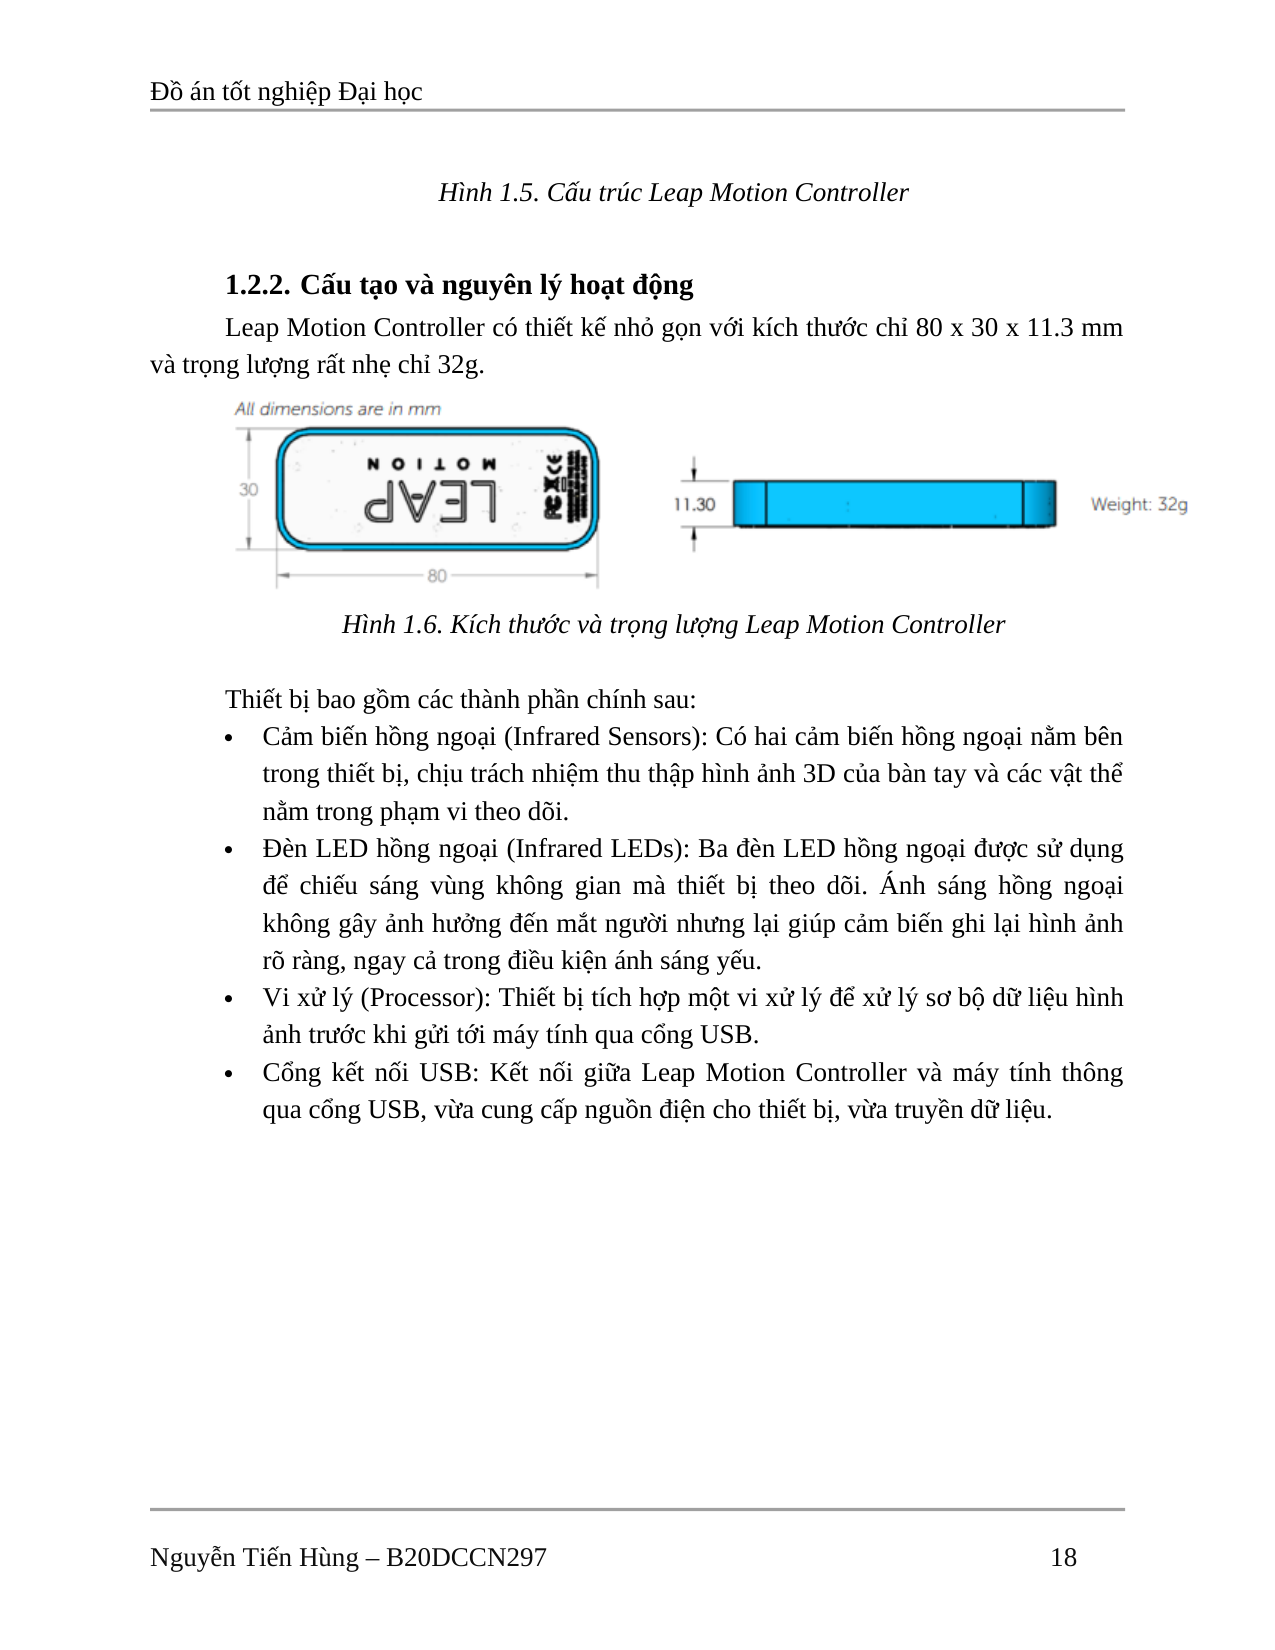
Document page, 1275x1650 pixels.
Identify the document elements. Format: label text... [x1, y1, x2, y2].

list Đèn LED hồng ngoại (Infrared LEDs): Ba đèn LED hồng ngoại được sử dụng để chiếu sáng vùng không gian mà thiết bị theo dõi. Ánh sáng hồng ngoại không gây ảnh hưởng đến mắt người nhưng lại giúp cảm biến ghi lại hình ảnh rõ ràng, ngay cả trong điều kiện ánh sáng yếu. [225, 832, 1125, 975]
subtitle Cấu tạo và nguyên lý hoạt động [225, 267, 1125, 300]
text Hình 1.6. Kích thước và trọng lượng Leap Motion Controller [150, 608, 1125, 639]
list Vi xử lý (Processor): Thiết bị tích hợp một vi xử lý để xử lý sơ bộ dữ liệu hình ảnh trước khi gửi tới máy tính qua cổng USB. [225, 981, 1125, 1050]
text Leap Motion Controller có thiết kế nhỏ gọn với kích thước chỉ 80 x 30 x 11.3 mm và trọng lượng rất nhẹ chỉ 32g. [150, 311, 1125, 380]
text Hình 1.5. Cấu trúc Leap Motion Controller [150, 176, 1125, 207]
text Thiết bị bao gồm các thành phần chính sau: [150, 683, 1125, 714]
list Cảm biến hồng ngoại (Infrared Sensors): Có hai cảm biến hồng ngoại nằm bên trong thiết bị, chịu trách nhiệm thu thập hình ảnh 3D của bàn tay và các vật thể nằm trong phạm vi theo dõi. [225, 720, 1125, 826]
picture [225, 386, 1200, 603]
list Cổng kết nối USB: Kết nối giữa Leap Motion Controller và máy tính thông qua cổng USB, vừa cung cấp nguồn điện cho thiết bị, vừa truyền dữ liệu. [225, 1056, 1125, 1124]
